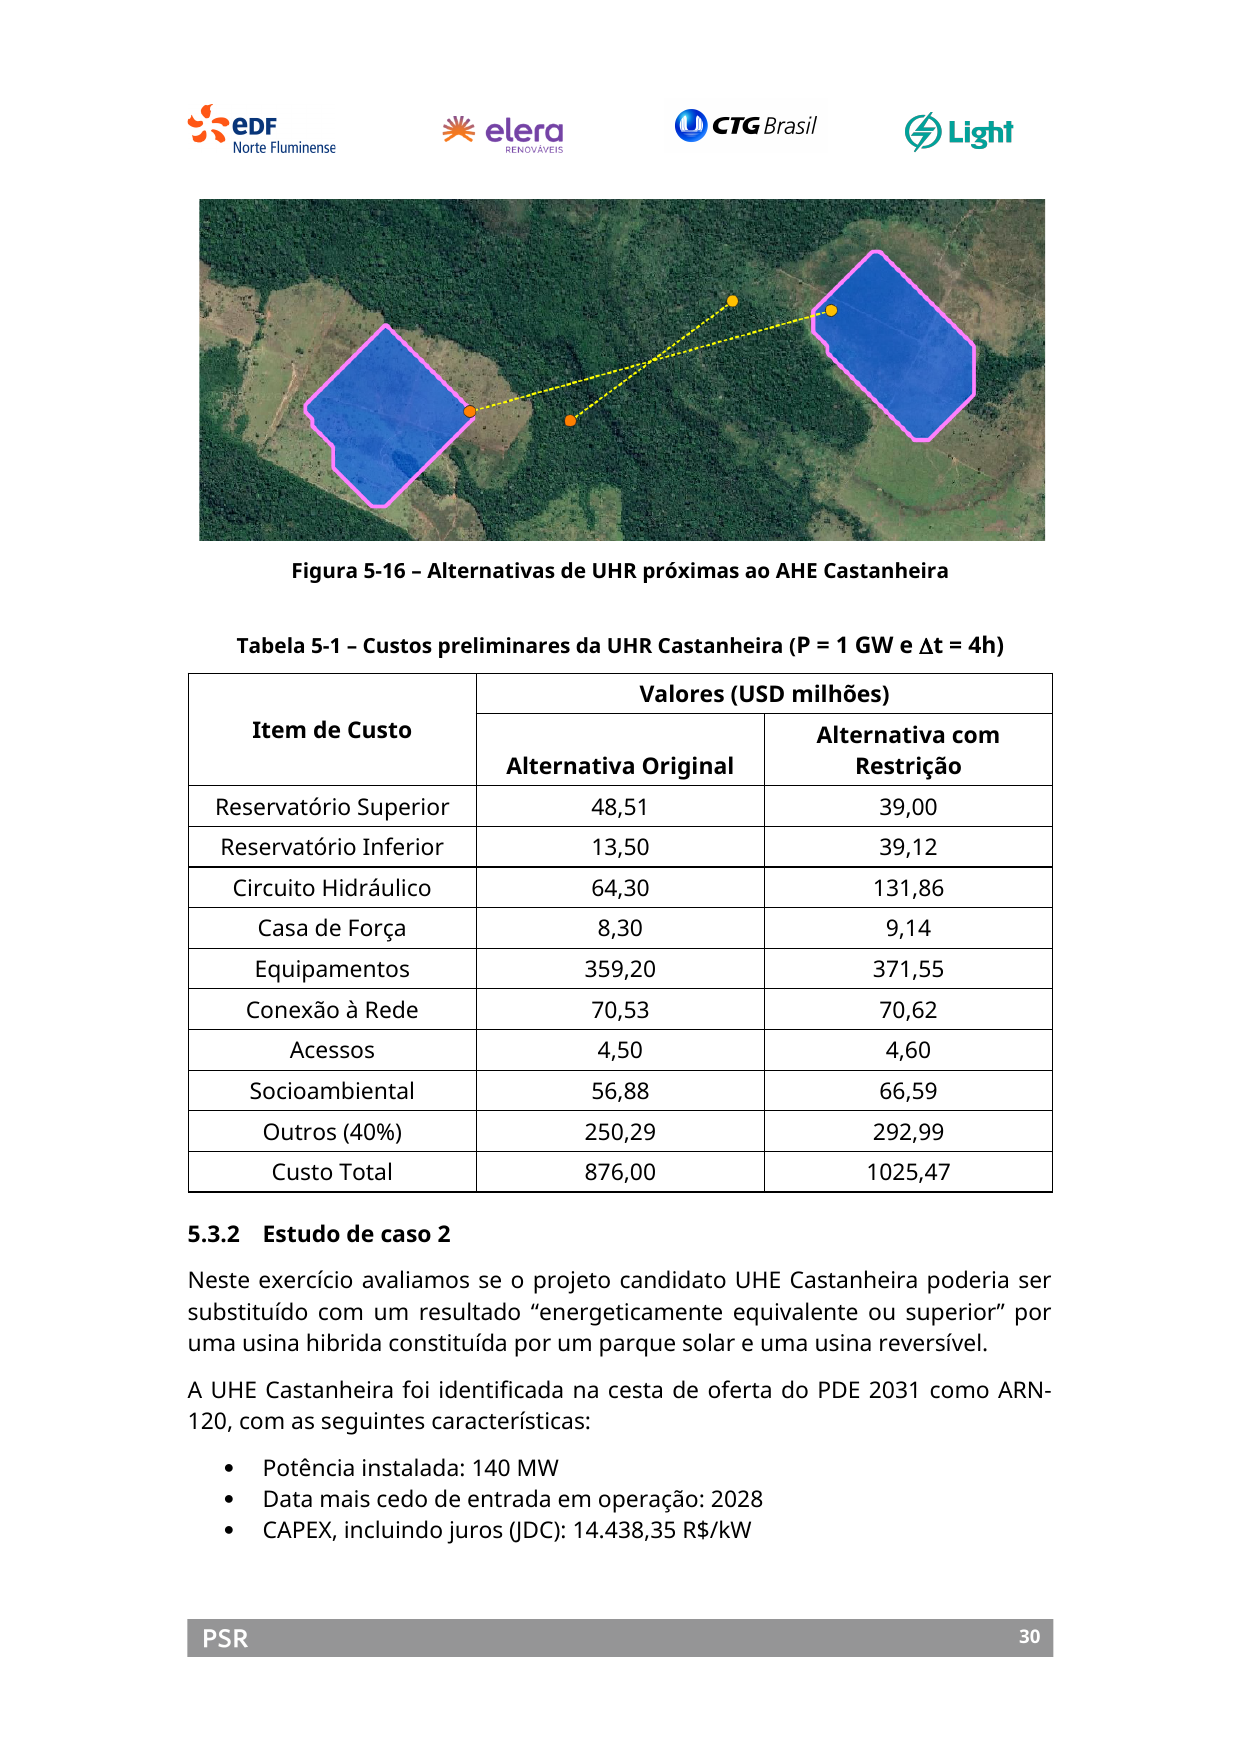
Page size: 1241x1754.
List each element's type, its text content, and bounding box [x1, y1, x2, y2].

table_cell 1025,47 [765, 1152, 1052, 1191]
table_cell Circuito Hidráulico [189, 868, 476, 907]
table_cell 66,59 [765, 1071, 1052, 1110]
table_cell Acessos [189, 1030, 476, 1069]
table_cell 292,99 [765, 1111, 1052, 1151]
list Data mais cedo de entrada em operação: 2028 [225, 1483, 1053, 1514]
table_cell Equipamentos [189, 949, 476, 988]
table_cell Alternativa com Restrição [765, 714, 1052, 785]
list CAPEX, incluindo juros (JDC): 14.438,35 R$/kW [225, 1514, 1053, 1546]
list Potência instalada: 140 MW [225, 1452, 1053, 1483]
picture [905, 112, 1014, 153]
text Neste exercício avaliamos se o projeto candidato UHE Castanheira poderia ser substituído com um resultado “energeticamente equivalente ou superior” por uma usina hibrida constituída por um parque solar e uma usina reversível. [187, 1264, 1053, 1358]
subtitle Estudo de caso 2 [187, 1217, 1053, 1249]
table_cell 13,50 [477, 827, 764, 866]
table_cell Conexão à Rede [189, 989, 476, 1029]
text Tabela 5-1 – Custos preliminares da UHR Castanheira (P = 1 GW e Dt = 4h) [187, 629, 1053, 660]
table_cell Reservatório Inferior [189, 827, 476, 866]
table_cell 4,50 [477, 1030, 764, 1069]
picture [664, 98, 828, 153]
table_cell Outros (40%) [189, 1111, 476, 1151]
table_cell 876,00 [477, 1152, 764, 1191]
table_cell Custo Total [189, 1152, 476, 1191]
table_cell 39,12 [765, 827, 1052, 866]
table_cell Reservatório Superior [189, 786, 476, 826]
table_cell 64,30 [477, 868, 764, 907]
picture [201, 1628, 250, 1649]
table_cell 8,30 [477, 908, 764, 948]
table_cell Socioambiental [189, 1071, 476, 1110]
picture [187, 104, 336, 153]
table_cell 70,53 [477, 989, 764, 1029]
text A UHE Castanheira foi identificada na cesta de oferta do PDE 2031 como ARN-120, com as seguintes características: [187, 1374, 1053, 1436]
table_header Valores (USD milhões) [477, 674, 1052, 713]
table_cell Casa de Força [189, 908, 476, 948]
table_cell 56,88 [477, 1071, 764, 1110]
table_header Item de Custo [189, 674, 476, 785]
table_cell 371,55 [765, 949, 1052, 988]
table_cell 4,60 [765, 1030, 1052, 1069]
table_cell 39,00 [765, 786, 1052, 826]
table_cell 131,86 [765, 868, 1052, 907]
table_cell Alternativa Original [477, 714, 764, 785]
table_cell 9,14 [765, 908, 1052, 948]
table_cell 48,51 [477, 786, 764, 826]
picture [442, 116, 563, 153]
table_cell 70,62 [765, 989, 1052, 1029]
table_cell 250,29 [477, 1111, 764, 1151]
picture [199, 199, 1046, 541]
table_cell 359,20 [477, 949, 764, 988]
